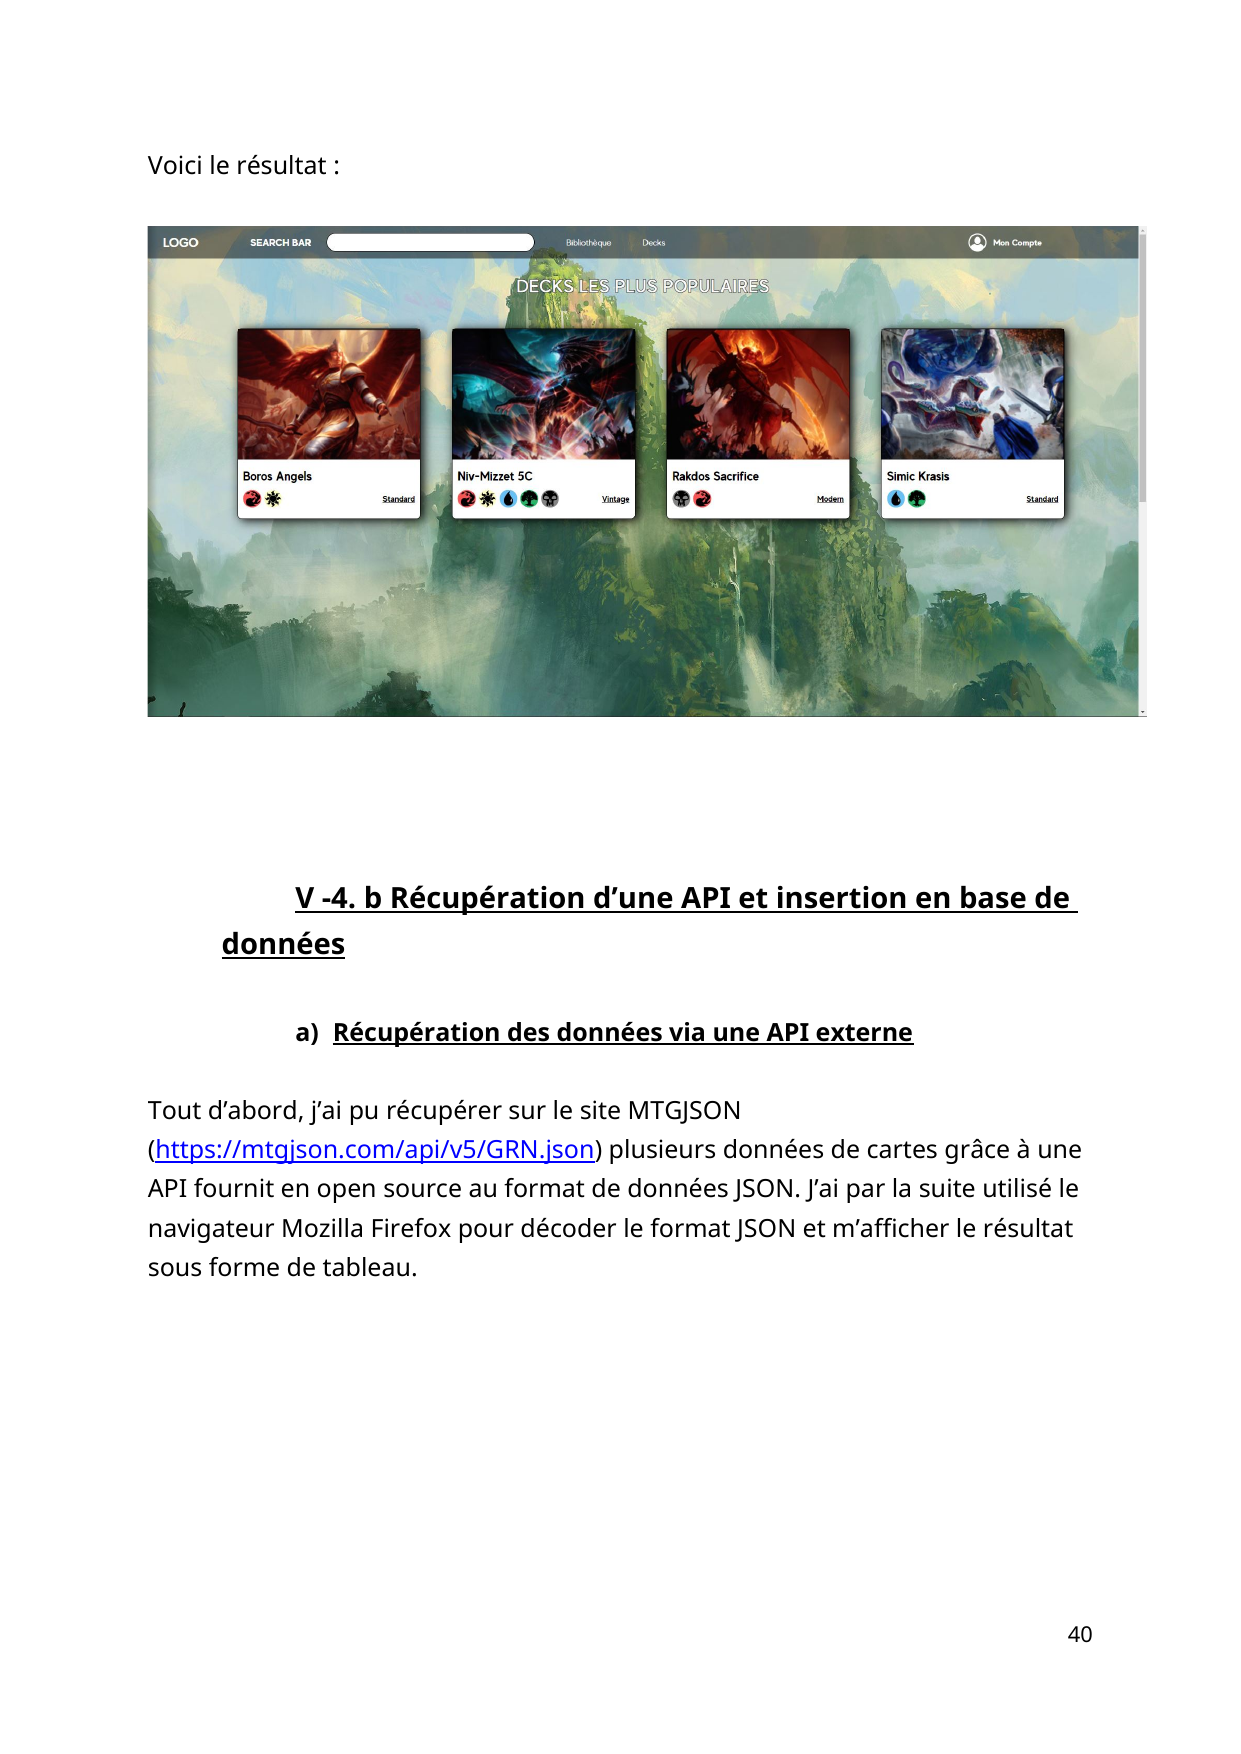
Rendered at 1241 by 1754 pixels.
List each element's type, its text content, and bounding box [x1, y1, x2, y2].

text Voici le résultat : [148, 148, 1093, 182]
text V -4. b Récupération d’une API et insertion en base de données [221, 877, 1093, 963]
picture [147, 226, 1147, 717]
list Récupération des données via une API externe [295, 1014, 1093, 1048]
text Tout d’abord, j’ai pu récupérer sur le site MTGJSON (https://mtgjson.com/api/v5/GRN.json) plusieurs données de cartes grâce à une API fournit en open source au format de données JSON. J’ai par la suite utilisé le navigateur Mozilla Firefox pour décoder le format JSON et m’afficher le résultat sous forme de tableau. [148, 1093, 1093, 1283]
